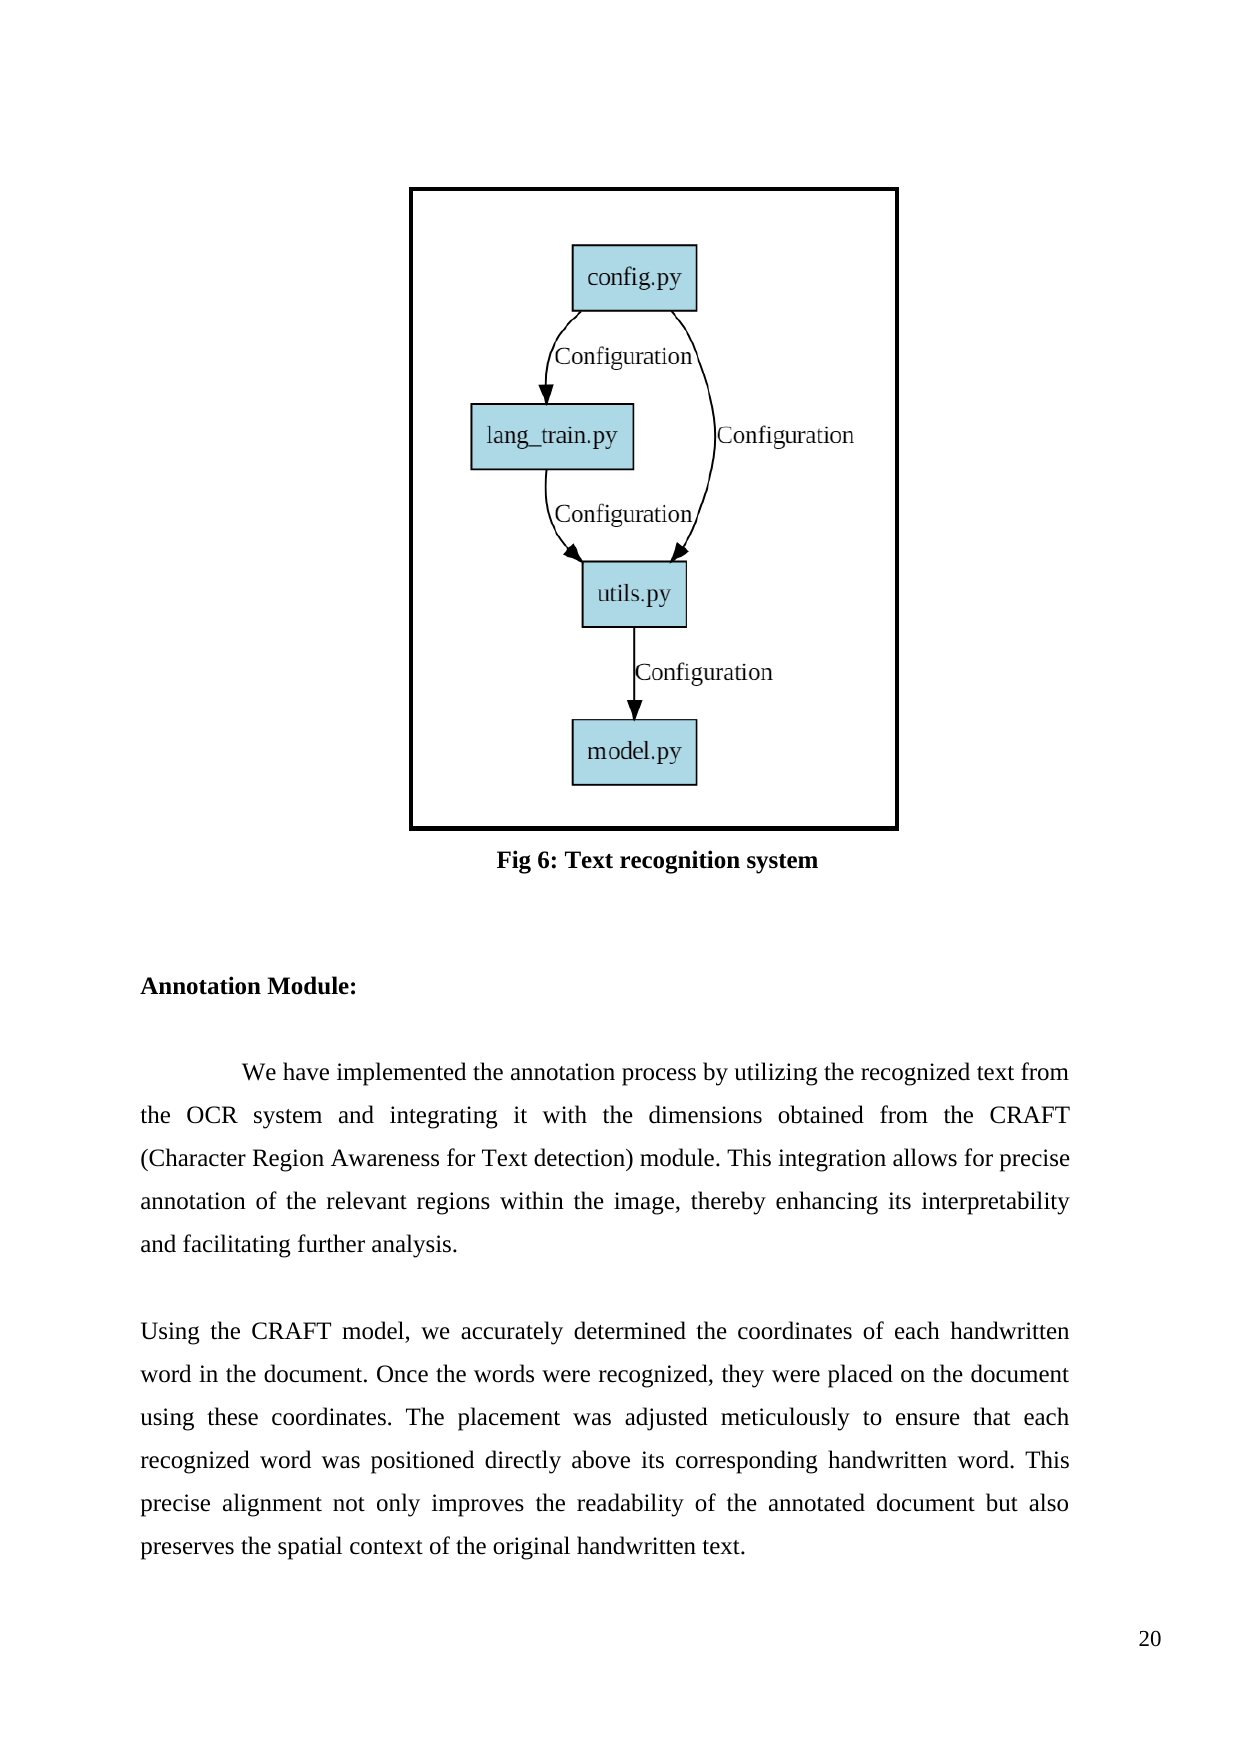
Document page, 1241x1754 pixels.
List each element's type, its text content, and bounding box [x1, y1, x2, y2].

text Using the CRAFT model, we accurately determined the coordinates of each handwritten word in the document. Once the words were recognized, they were placed on the document using these coordinates. The placement was adjusted meticulously to ensure that each recognized word was positioned directly above its corresponding handwritten word. This precise alignment not only improves the readability of the annotated document but also preserves the spatial context of the original handwritten text. [140, 1316, 1071, 1560]
picture [413, 191, 895, 826]
text Annotation Module: [140, 971, 1071, 999]
text We have implemented the annotation process by utilizing the recognized text from the OCR system and integrating it with the dimensions obtained from the CRAFT (Character Region Awareness for Text detection) module. This integration allows for precise annotation of the relevant regions within the image, thereby enhancing its interpretability and facilitating further analysis. [140, 1057, 1071, 1258]
text Fig 6: Text recognition system [140, 845, 1071, 874]
